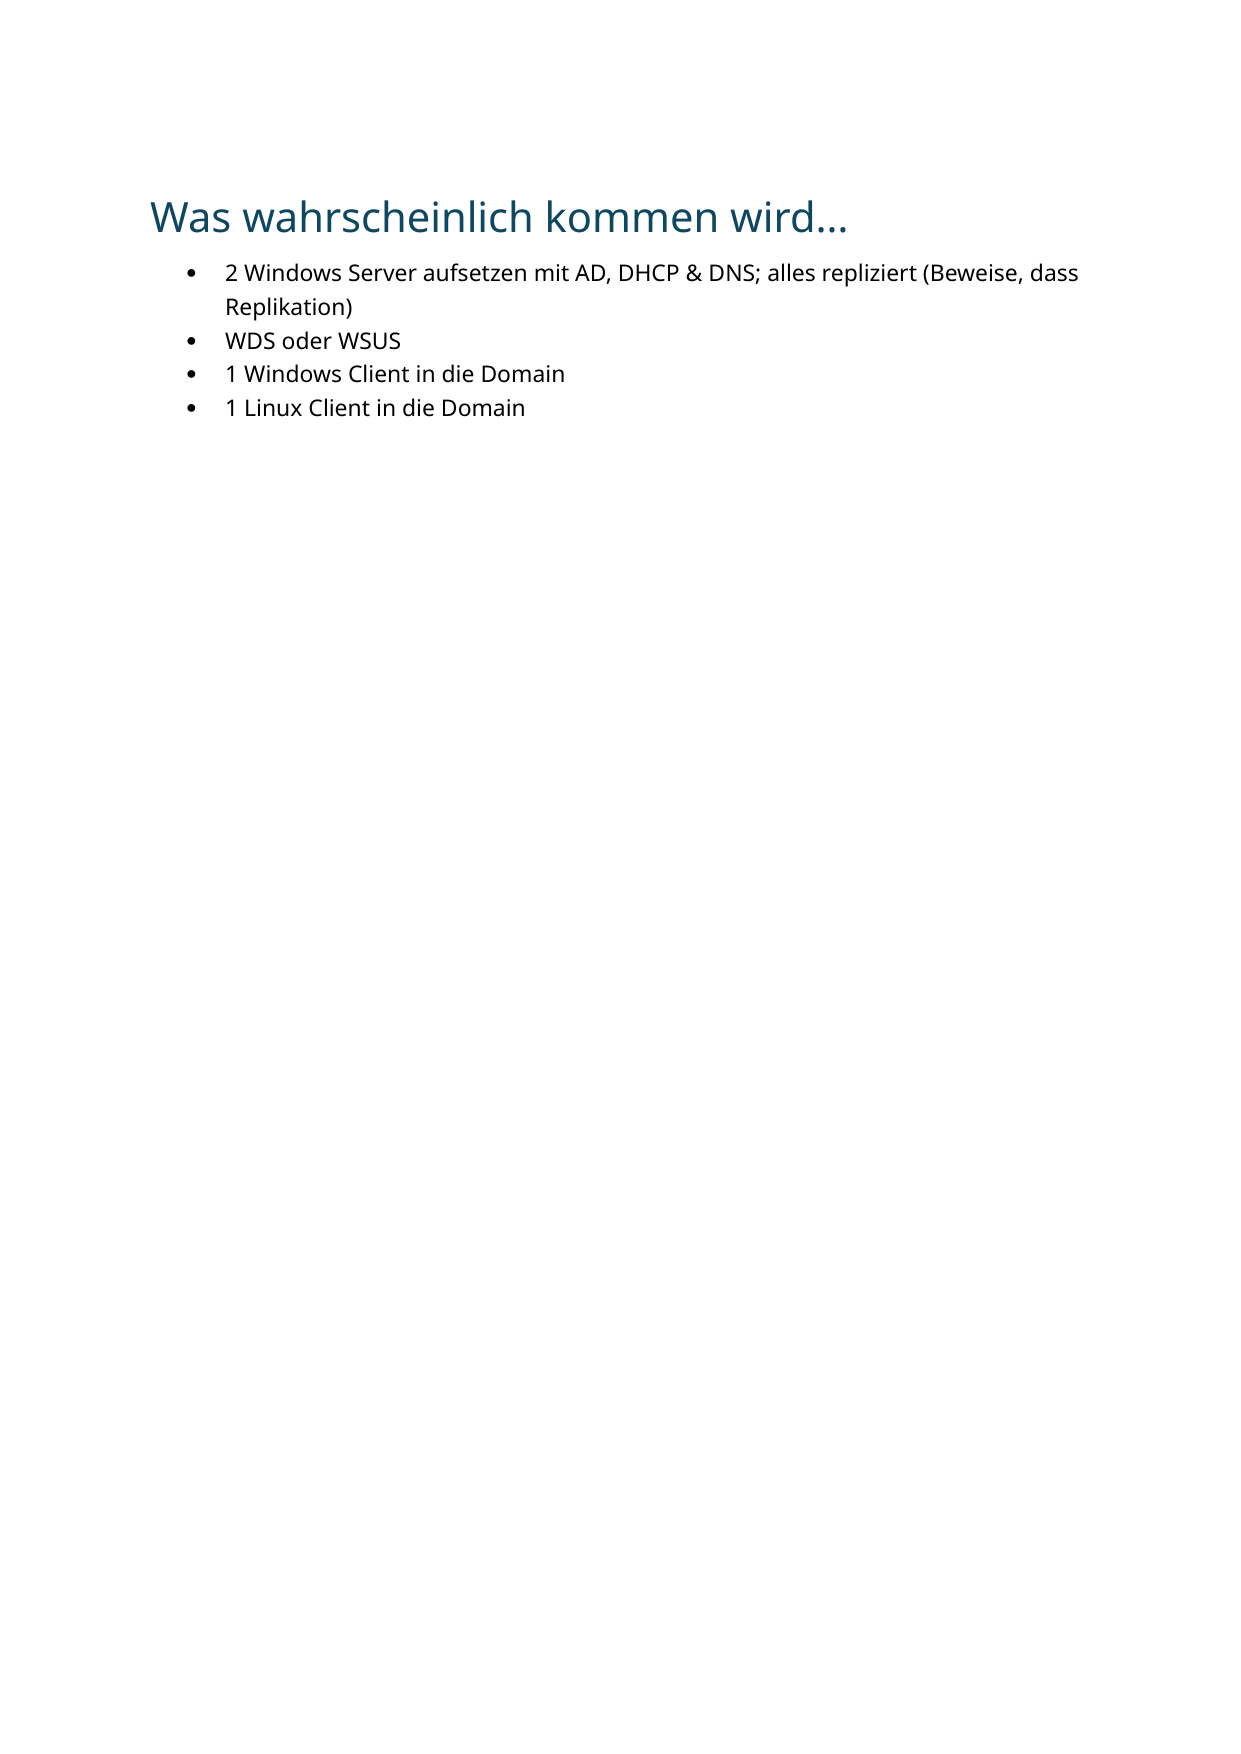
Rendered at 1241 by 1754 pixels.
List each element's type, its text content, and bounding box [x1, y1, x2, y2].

list 2 Windows Server aufsetzen mit AD, DHCP & DNS; alles repliziert (Beweise, dass Replikation) [187, 257, 1090, 322]
subtitle Was wahrscheinlich kommen wird… [150, 187, 1090, 244]
list 1 Linux Client in die Domain [187, 392, 1090, 423]
list WDS oder WSUS [187, 324, 1090, 356]
list 1 Windows Client in die Domain [187, 358, 1090, 389]
